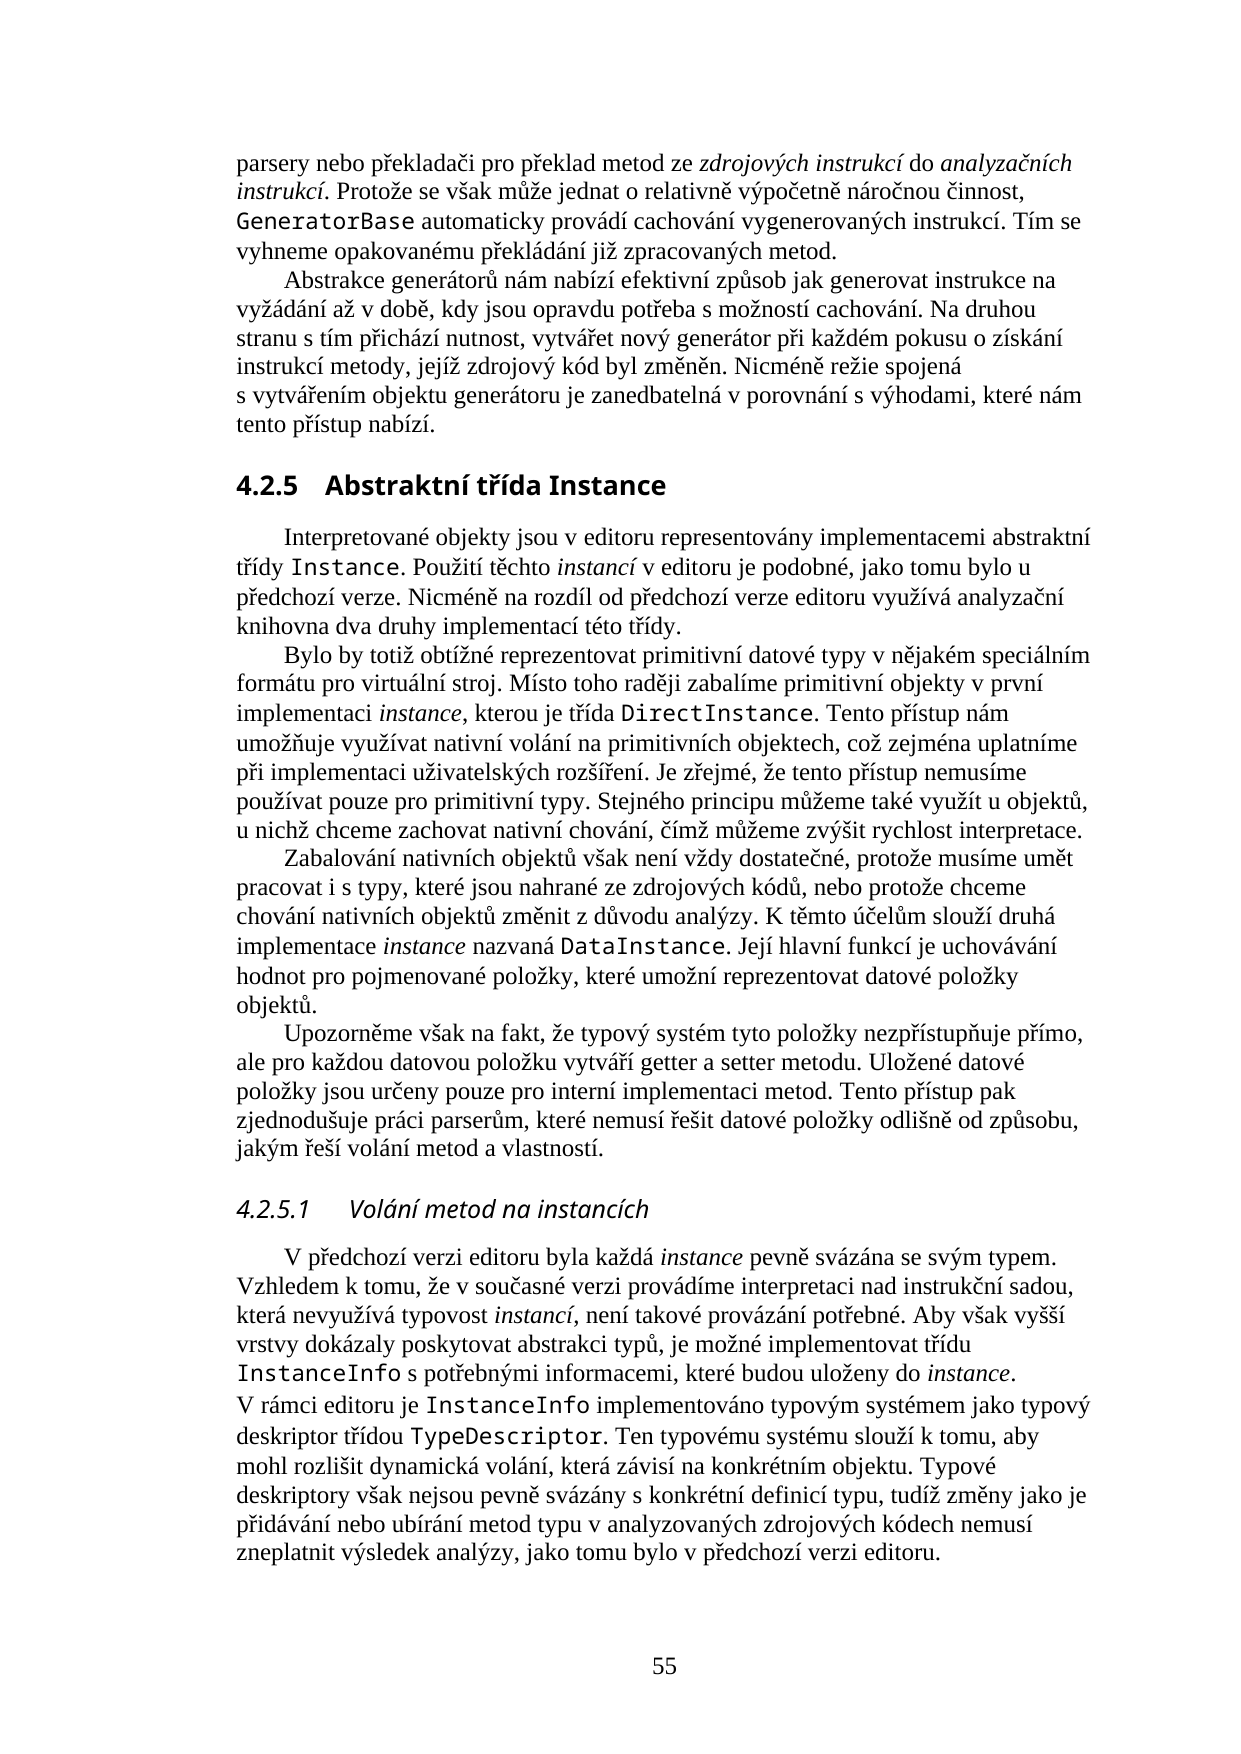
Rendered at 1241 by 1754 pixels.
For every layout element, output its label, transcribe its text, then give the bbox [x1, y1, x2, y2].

text Upozorněme však na fakt, že typový systém tyto položky nezpřístupňuje přímo, ale pro každou datovou položku vytváří getter a setter metodu. Uložené datové položky jsou určeny pouze pro interní implementaci metod. Tento přístup pak zjednodušuje práci parserům, které nemusí řešit datové položky odlišně od způsobu, jakým řeší volání metod a vlastností. [236, 1018, 1092, 1162]
text Abstrakce generátorů nám nabízí efektivní způsob jak generovat instrukce na vyžádání až v době, kdy jsou opravdu potřeba s možností cachování. Na druhou stranu s tím přichází nutnost, vytvářet nový generátor při každém pokusu o získání instrukcí metody, jejíž zdrojový kód byl změněn. Nicméně režie spojená s vytvářením objektu generátoru je zanedbatelná v porovnání s výhodami, které nám tento přístup nabízí. [236, 265, 1092, 438]
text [236, 148, 1092, 265]
text Bylo by totiž obtížné reprezentovat primitivní datové typy v nějakém speciálním formátu pro virtuální stroj. Místo toho raději zabalíme primitivní objekty v první implementaci instance, kterou je třída DirectInstance. Tento přístup nám umožňuje využívat nativní volání na primitivních objektech, což zejména uplatníme při implementaci uživatelských rozšíření. Je zřejmé, že tento přístup nemusíme používat pouze pro primitivní typy. Stejného principu můžeme také využít u objektů, u nichž chceme zachovat nativní chování, čímž můžeme zvýšit rychlost interpretace. [236, 640, 1092, 843]
subtitle Abstraktní třída Instance [236, 467, 1092, 504]
text Zabalování nativních objektů však není vždy dostatečné, protože musíme umět pracovat i s typy, které jsou nahrané ze zdrojových kódů, nebo protože chceme chování nativních objektů změnit z důvodu analýzy. K těmto účelům slouží druhá implementace instance nazvaná DataInstance. Její hlavní funkcí je uchovávání hodnot pro pojmenované položky, které umožní reprezentovat datové položky objektů. [236, 843, 1092, 1018]
subtitle Volání metod na instancích [236, 1191, 1092, 1225]
text Interpretované objekty jsou v editoru representovány implementacemi abstraktní třídy Instance. Použití těchto instancí v editoru je podobné, jako tomu bylo u předchozí verze. Nicméně na rozdíl od předchozí verze editoru využívá analyzační knihovna dva druhy implementací této třídy. [236, 522, 1092, 640]
text V předchozí verzi editoru byla každá instance pevně svázána se svým typem. Vzhledem k tomu, že v současné verzi provádíme interpretaci nad instrukční sadou, která nevyužívá typovost instancí, není takové provázání potřebné. Aby však vyšší vrstvy dokázaly poskytovat abstrakci typů, je možné implementovat třídu InstanceInfo s potřebnými informacemi, které budou uloženy do instance. V rámci editoru je InstanceInfo implementováno typovým systémem jako typový deskriptor třídou TypeDescriptor. Ten typovému systému slouží k tomu, aby mohl rozlišit dynamická volání, která závisí na konkrétním objektu. Typové deskriptory však nejsou pevně svázány s konkrétní definicí typu, tudíž změny jako je přidávání nebo ubírání metod typu v analyzovaných zdrojových kódech nemusí zneplatnit výsledek analýzy, jako tomu bylo v předchozí verzi editoru. [236, 1242, 1092, 1566]
